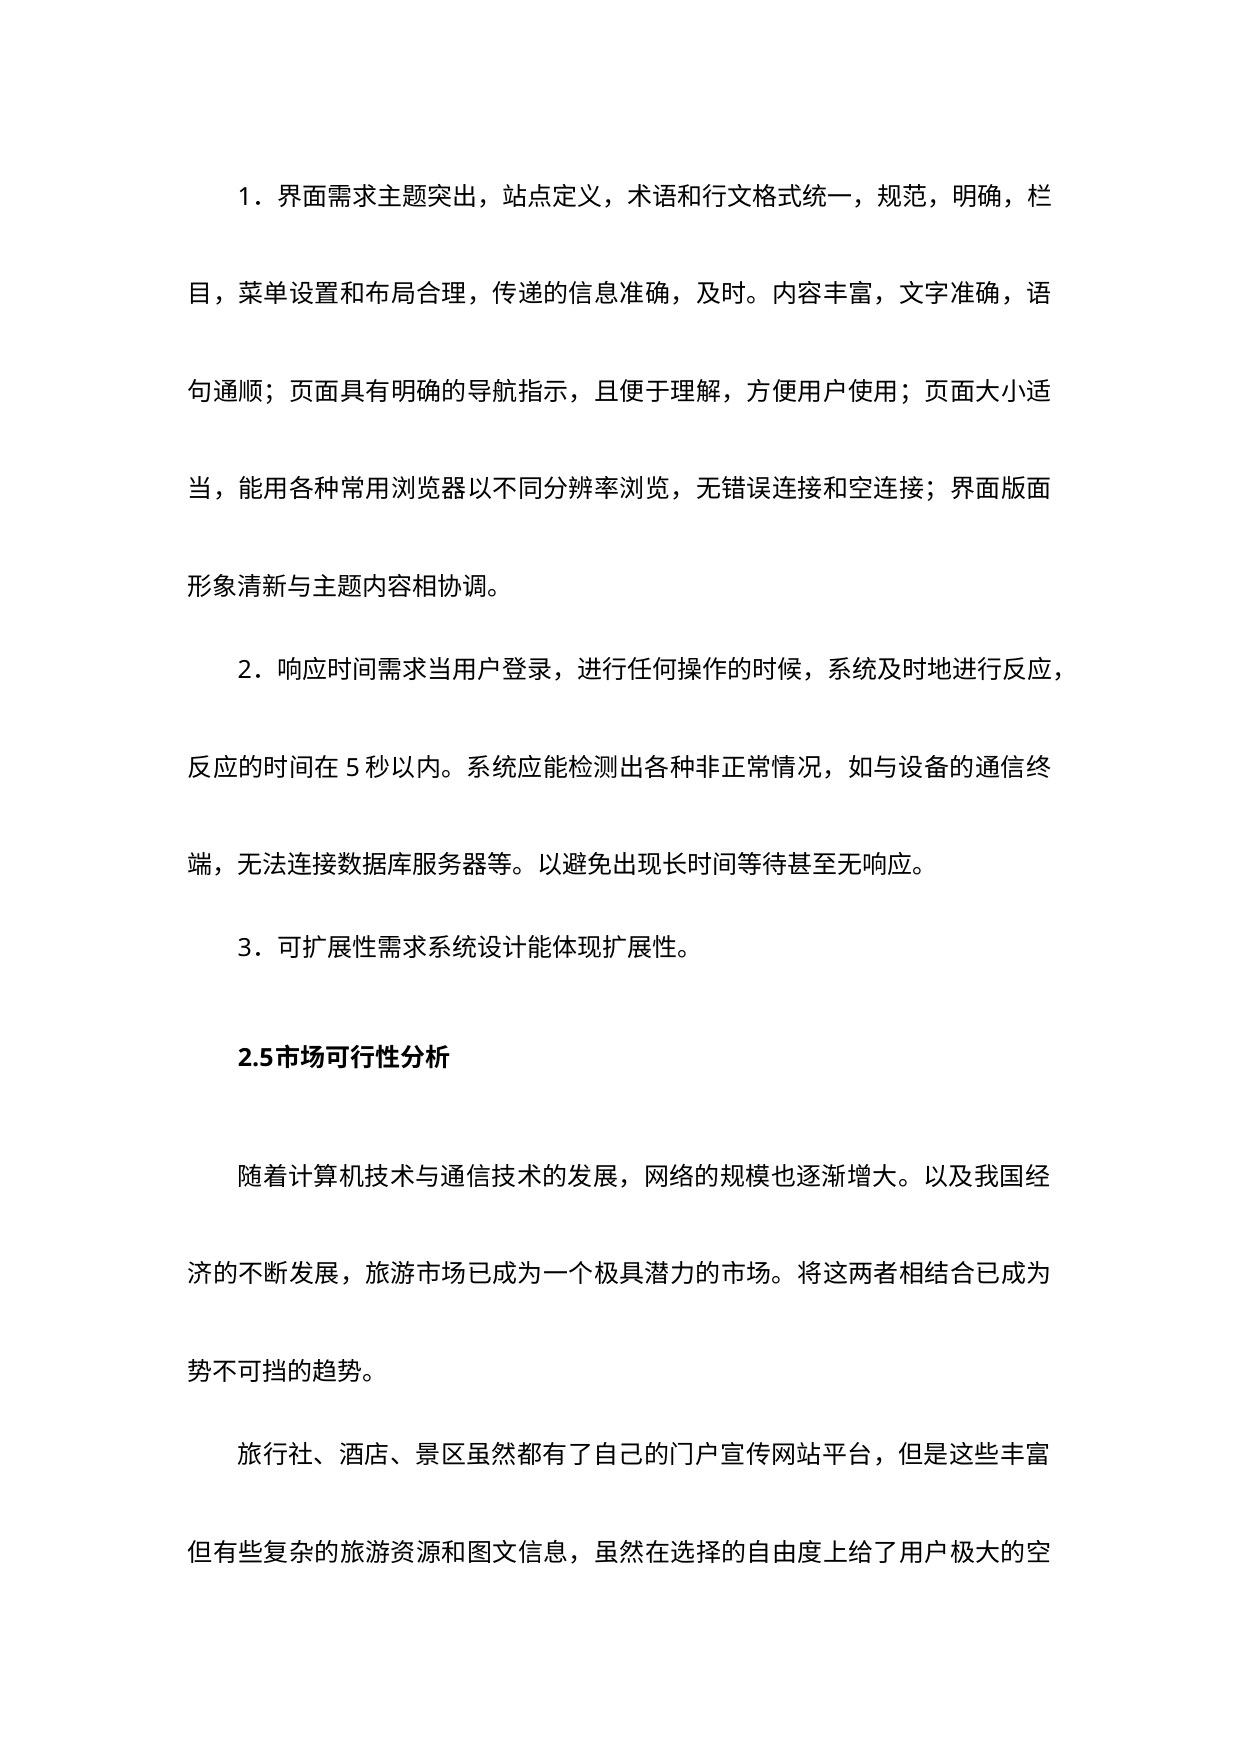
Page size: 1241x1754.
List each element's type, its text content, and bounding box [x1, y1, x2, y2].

text 随着计算机技术与通信技术的发展，网络的规模也逐渐增大。以及我国经济的不断发展，旅游市场已成为一个极具潜力的市场。将这两者相结合已成为势不可挡的趋势。 [187, 1142, 1053, 1402]
text 1．界面需求主题突出，站点定义，术语和行文格式统一，规范，明确，栏目，菜单设置和布局合理，传递的信息准确，及时。内容丰富，文字准确，语句通顺；页面具有明确的导航指示，且便于理解，方便用户使用；页面大小适当，能用各种常用浏览器以不同分辨率浏览，无错误连接和空连接；界面版面形象清新与主题内容相协调。 [187, 162, 1053, 617]
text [187, 1420, 1053, 1583]
text 2．响应时间需求当用户登录，进行任何操作的时候，系统及时地进行反应，反应的时间在5秒以内。系统应能检测出各种非正常情况，如与设备的通信终端，无法连接数据库服务器等。以避免出现长时间等待甚至无响应。 [187, 635, 1053, 895]
text 3．可扩展性需求系统设计能体现扩展性。 [187, 913, 1053, 978]
subtitle 市场可行性分析 [187, 1023, 1053, 1088]
